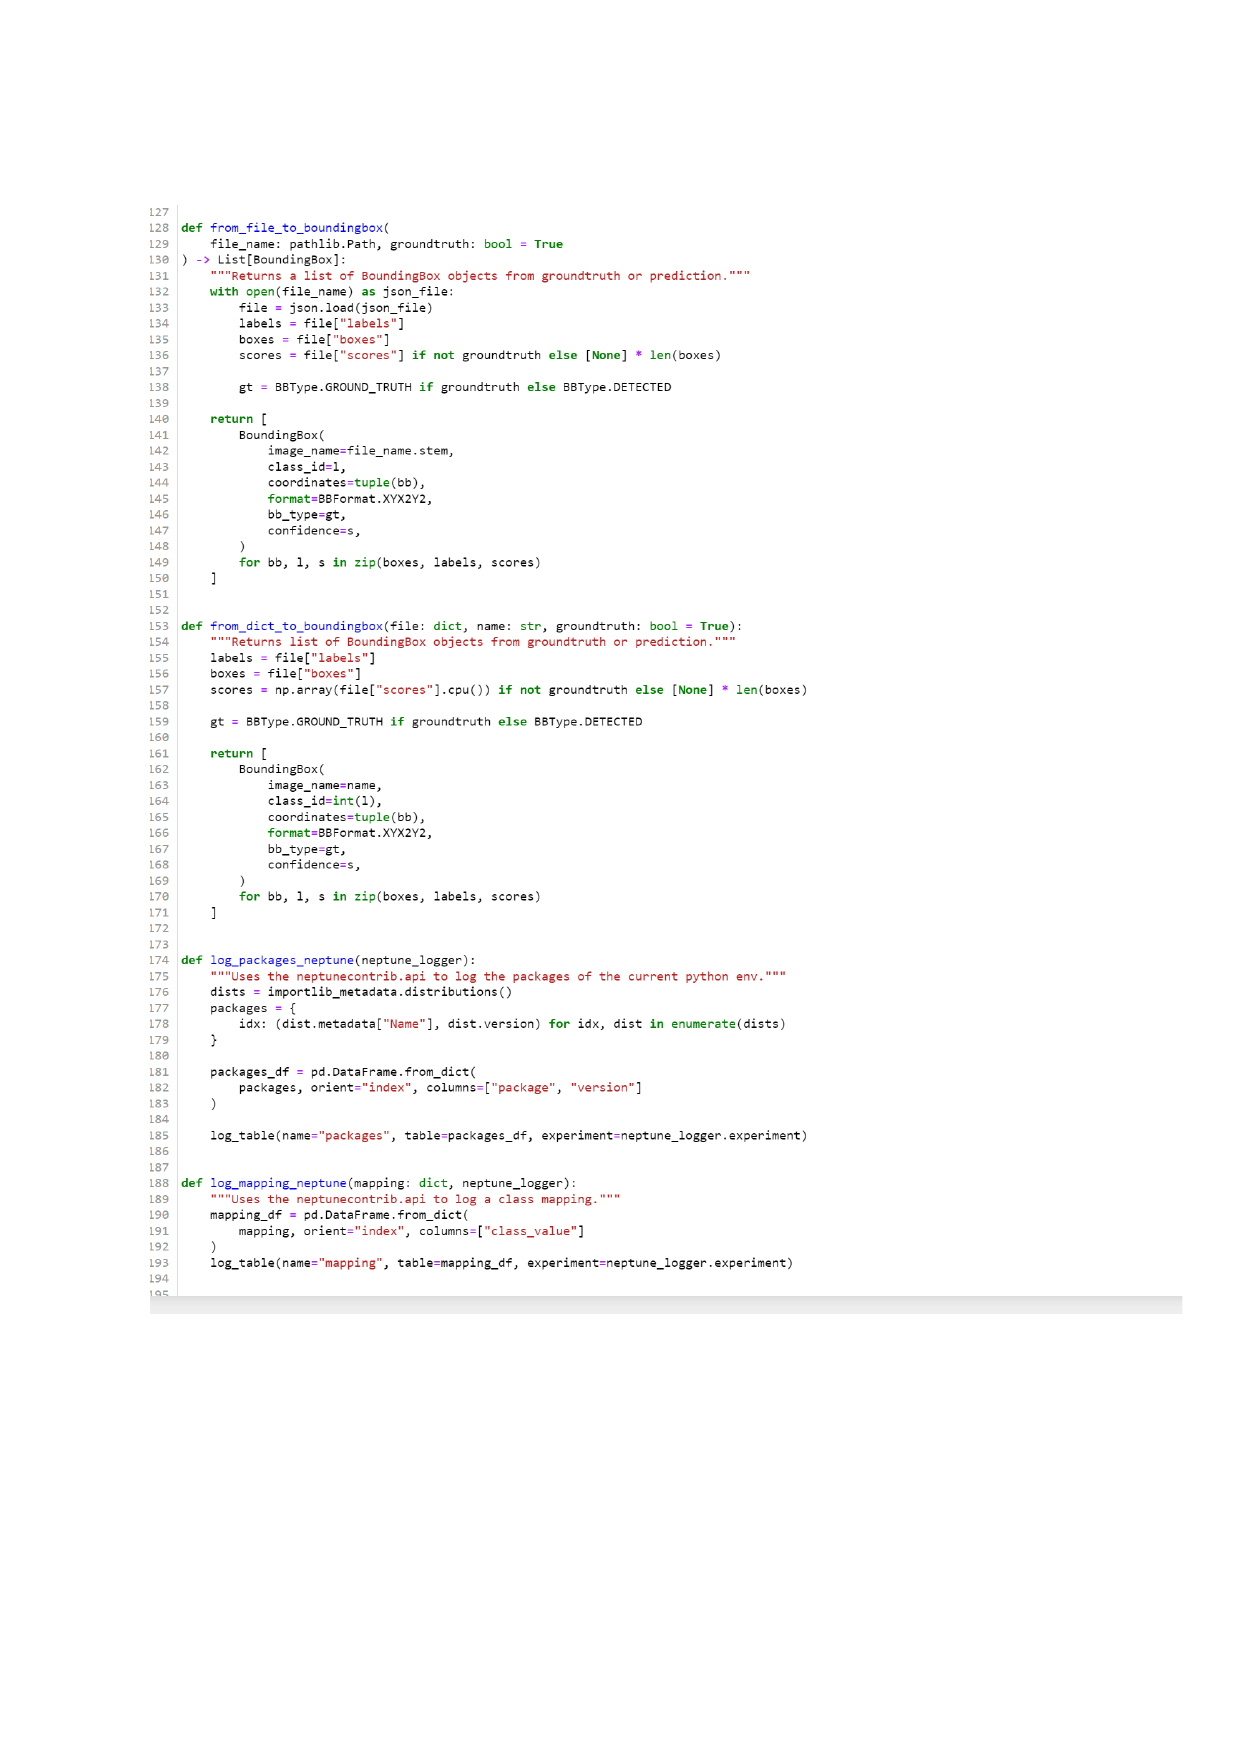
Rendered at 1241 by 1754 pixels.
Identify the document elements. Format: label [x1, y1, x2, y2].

picture [150, 205, 1183, 1314]
